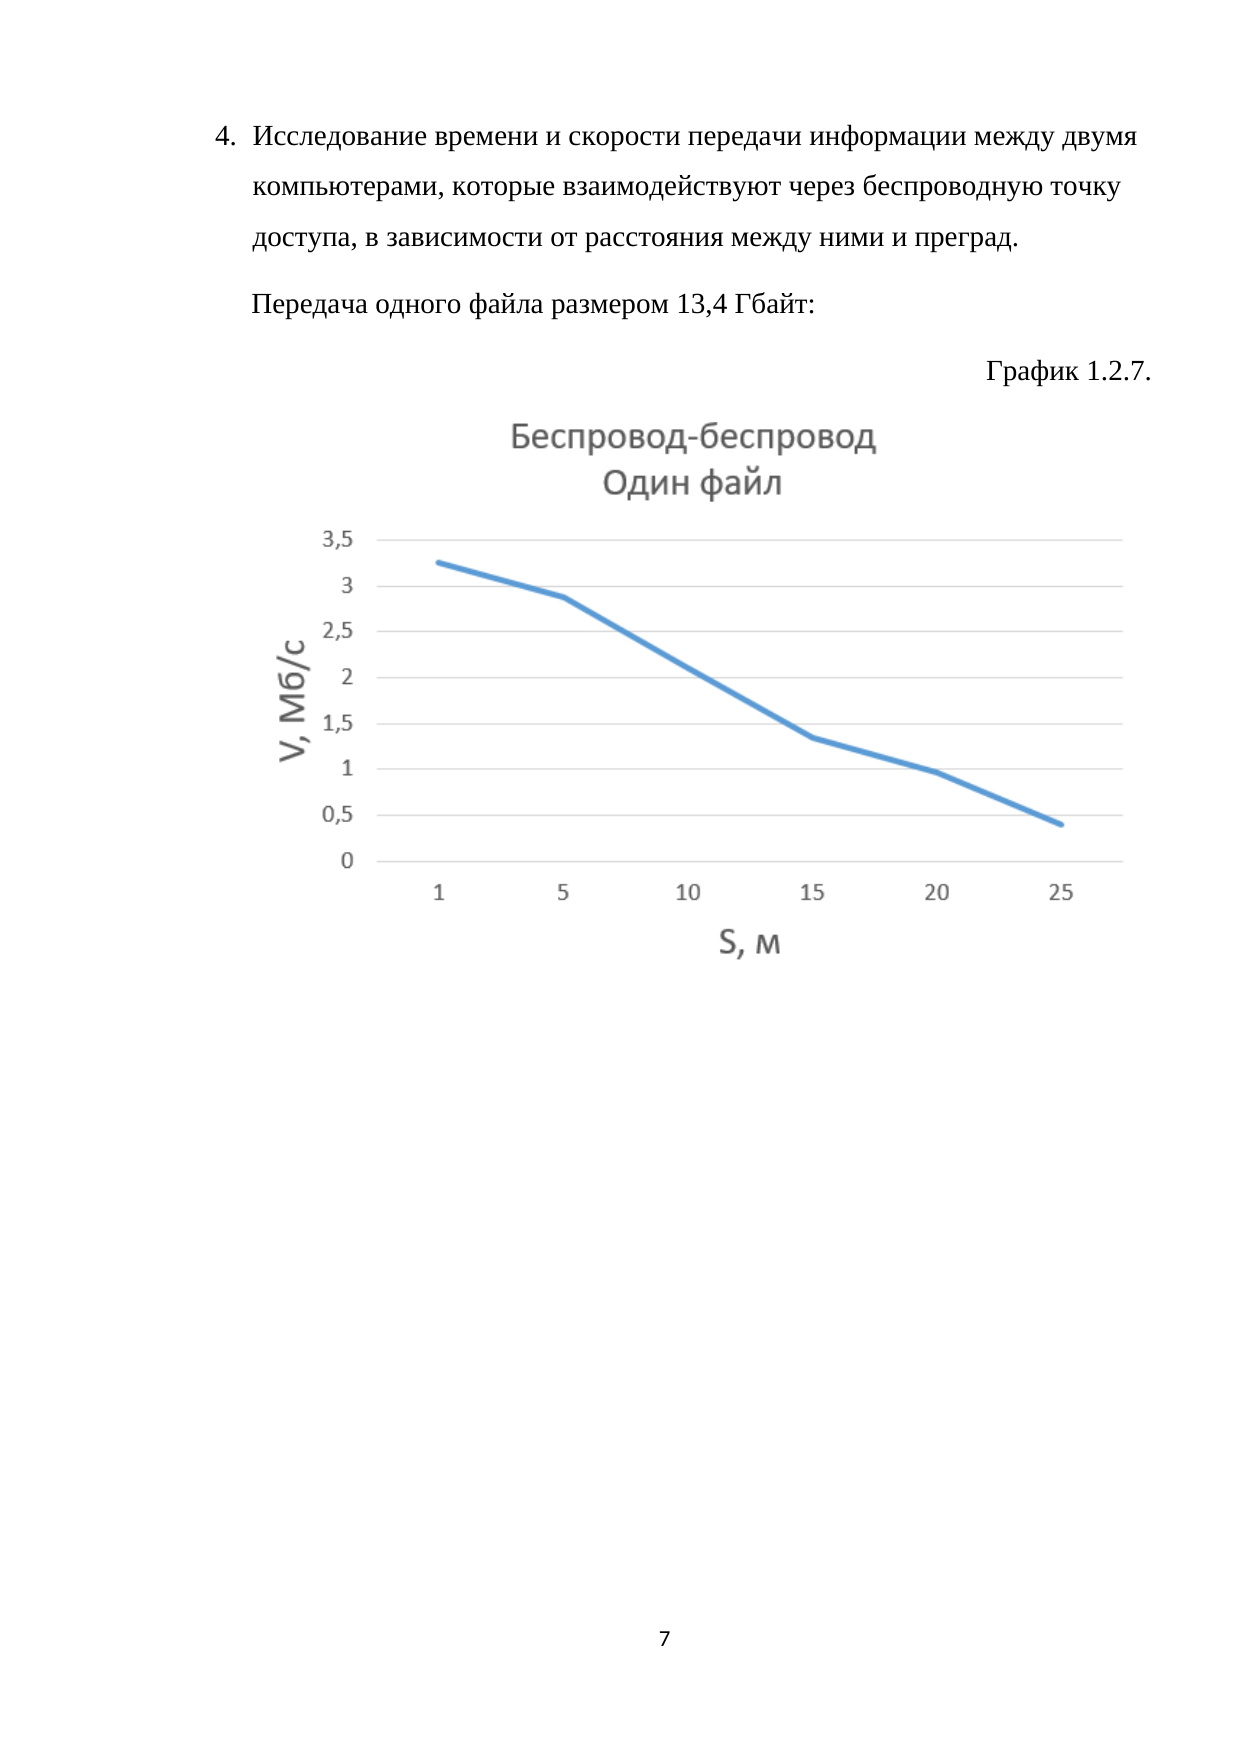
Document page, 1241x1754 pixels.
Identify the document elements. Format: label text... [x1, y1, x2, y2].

picture [252, 405, 1144, 990]
list Исследование времени и скорости передачи информации между двумя компьютерами, которые взаимодействуют через беспроводную точку доступа, в зависимости от расстояния между ними и преград. [215, 118, 1152, 252]
text Передача одного файла размером 13,4 Гбайт: [251, 286, 1152, 319]
text График 1.2.7. [177, 353, 1152, 386]
